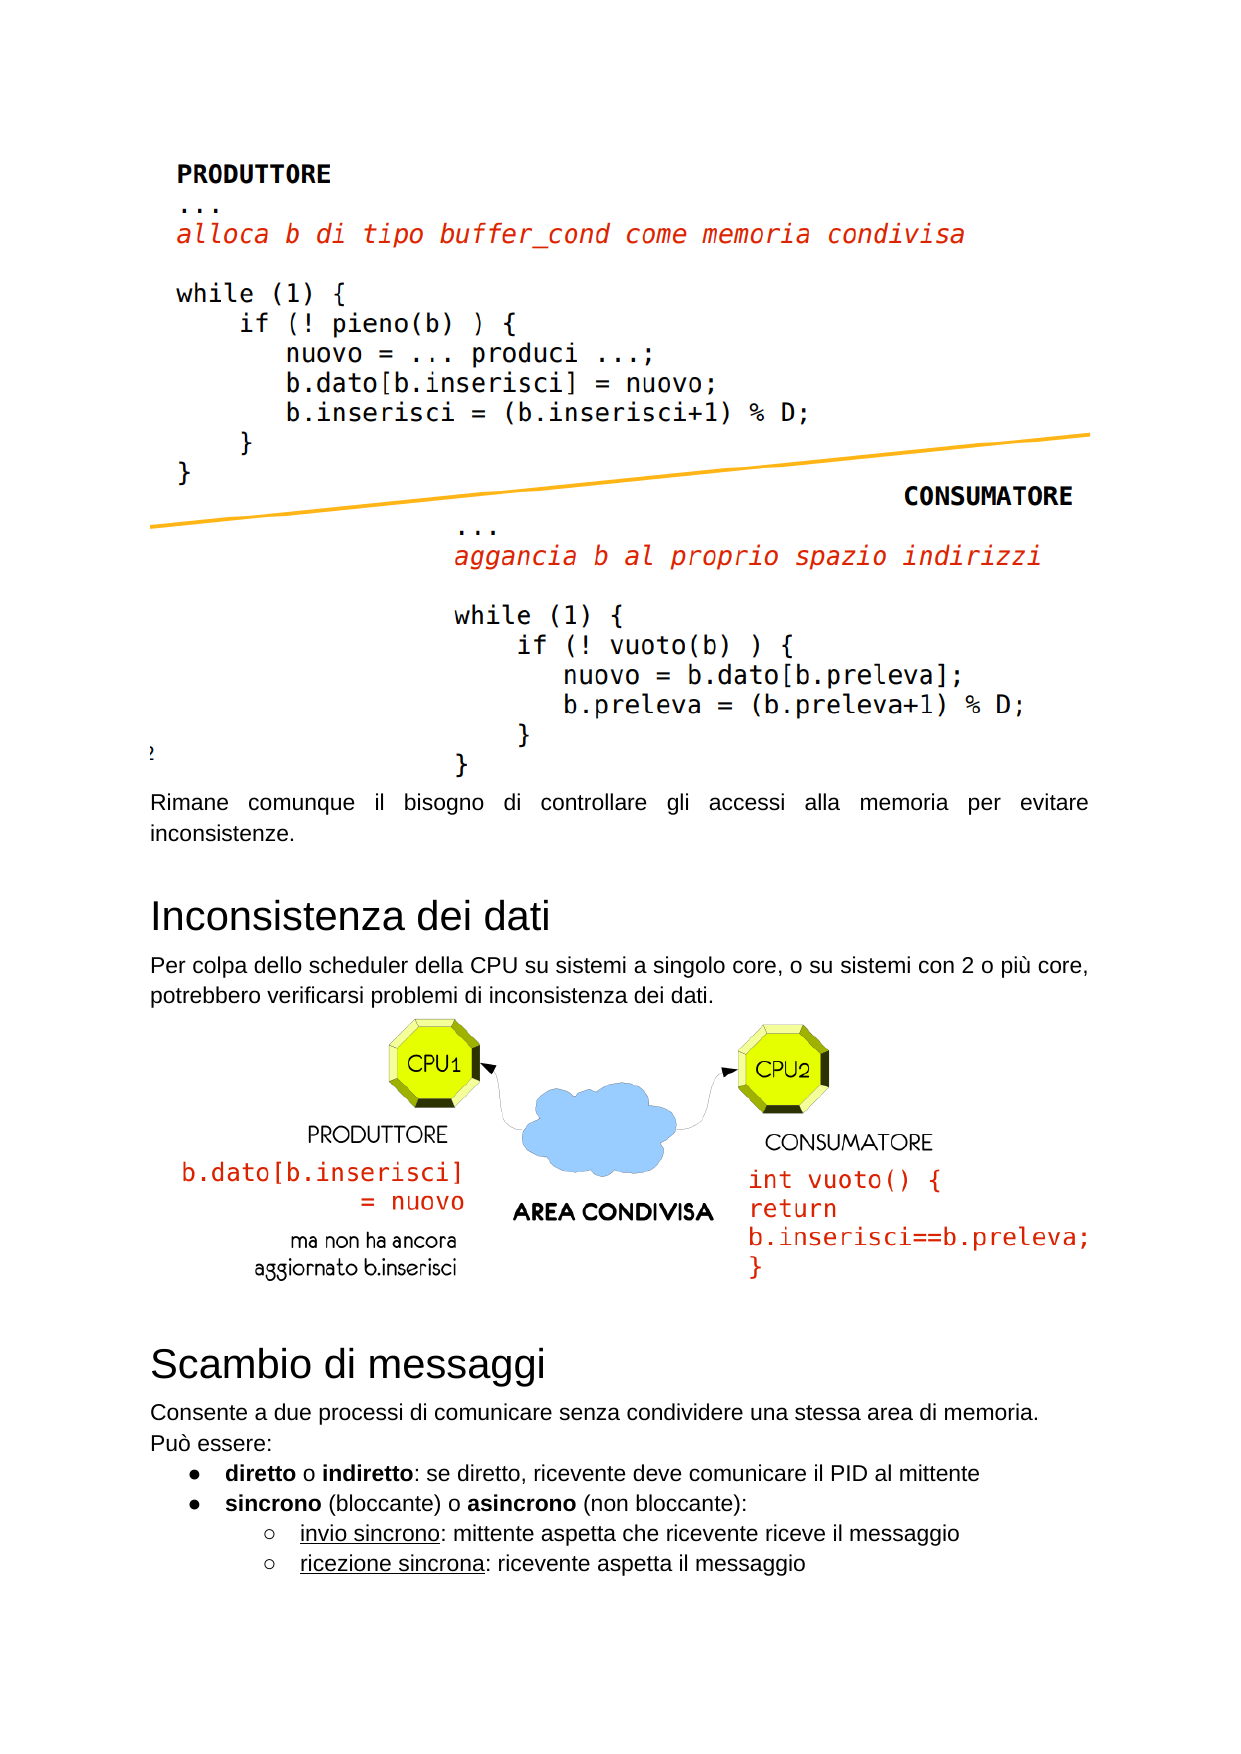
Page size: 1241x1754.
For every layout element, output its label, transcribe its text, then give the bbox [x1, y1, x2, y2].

subtitle Inconsistenza dei dati [150, 891, 1090, 939]
list invio sincrono: mittente aspetta che ricevente riceve il messaggio [262, 1520, 1090, 1547]
subtitle Scambio di messaggi [150, 1339, 1090, 1387]
picture [150, 1012, 1091, 1294]
list diretto o indiretto: se diretto, ricevente deve comunicare il PID al mittente [187, 1460, 1090, 1486]
text Può essere: [150, 1429, 1090, 1456]
text Per colpa dello scheduler della CPU su sistemi a singolo core, o su sistemi con 2 o più core, potrebbero verificarsi problemi di inconsistenza dei dati. [150, 952, 1090, 1008]
picture [150, 150, 1091, 786]
text Rimane comunque il bisogno di controllare gli accessi alla memoria per evitare inconsistenze. [150, 789, 1090, 846]
text Consente a due processi di comunicare senza condividere una stessa area di memoria. [150, 1399, 1090, 1426]
list sincrono (bloccante) o asincrono (non bloccante): [187, 1490, 1090, 1516]
list ricezione sincrona: ricevente aspetta il messaggio [262, 1550, 1090, 1577]
